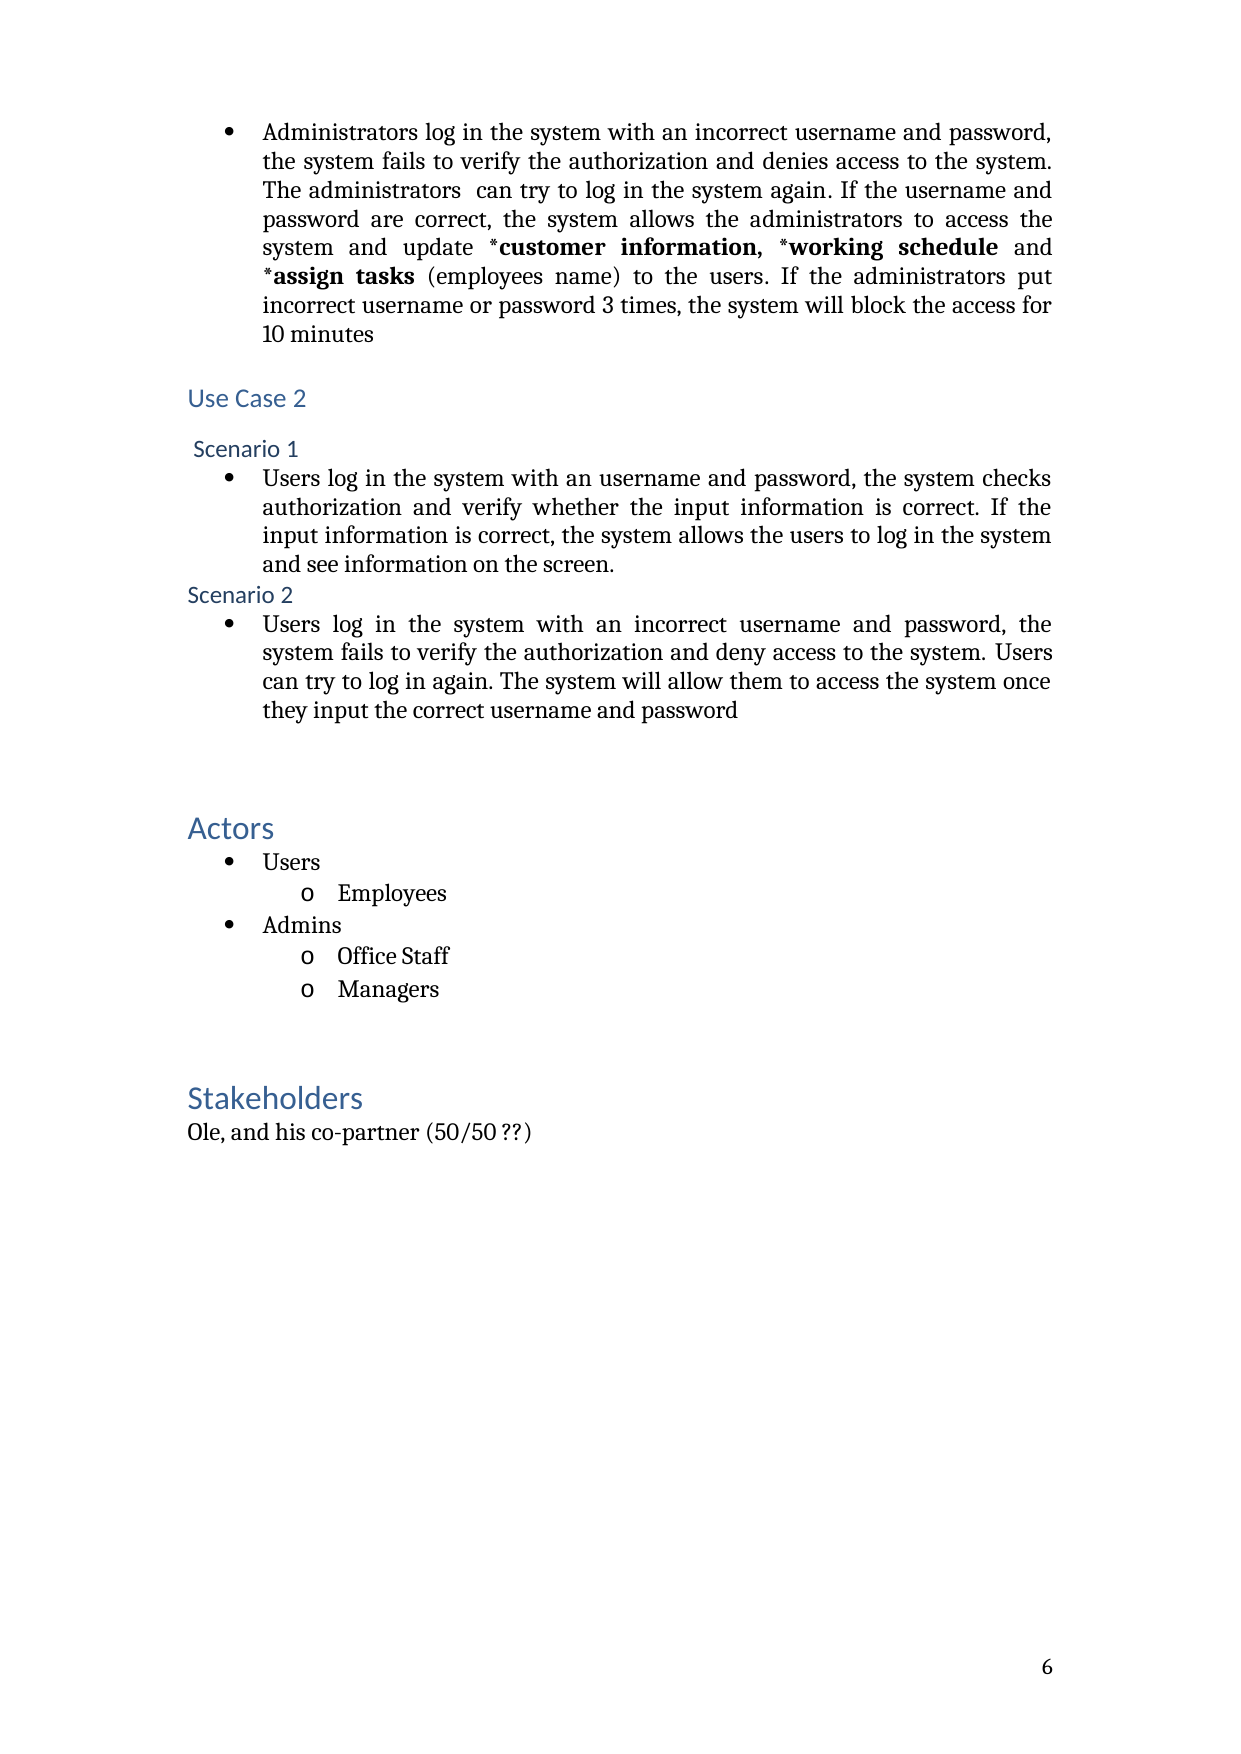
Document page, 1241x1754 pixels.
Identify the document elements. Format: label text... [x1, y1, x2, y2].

subtitle Stakeholders [187, 1077, 1053, 1118]
list Users log in the system with an username and password, the system checks authorization and verify whether the input information is correct. If the input information is correct, the system allows the users to log in the system and see information on the screen. [225, 464, 1053, 579]
list Employees [300, 879, 1053, 909]
subtitle Scenario 1 [187, 433, 1053, 464]
subtitle Actors [187, 807, 1053, 848]
subtitle Use Case 2 [187, 381, 1053, 414]
text Ole, and his co-partner (50/50 ??) [187, 1118, 1053, 1147]
text Scenario 2 [187, 579, 1053, 609]
list Users log in the system with an incorrect username and password, the system fails to verify the authorization and deny access to the system. Users can try to log in again. The system will allow them to access the system once they input the correct username and password [225, 609, 1053, 724]
list Managers [300, 974, 1053, 1004]
list Office Staff [300, 942, 1053, 972]
list Admins [225, 911, 1053, 940]
list Users [225, 848, 1053, 876]
list Administrators log in the system with an incorrect username and password, the system fails to verify the authorization and denies access to the system. The administrators can try to log in the system again. If the username and password are correct, the system allows the administrators to access the system and update *customer information, *working schedule and *assign tasks (employees name) to the users. If the administrators put incorrect username or password 3 times, the system will block the access for 10 minutes [225, 118, 1053, 348]
